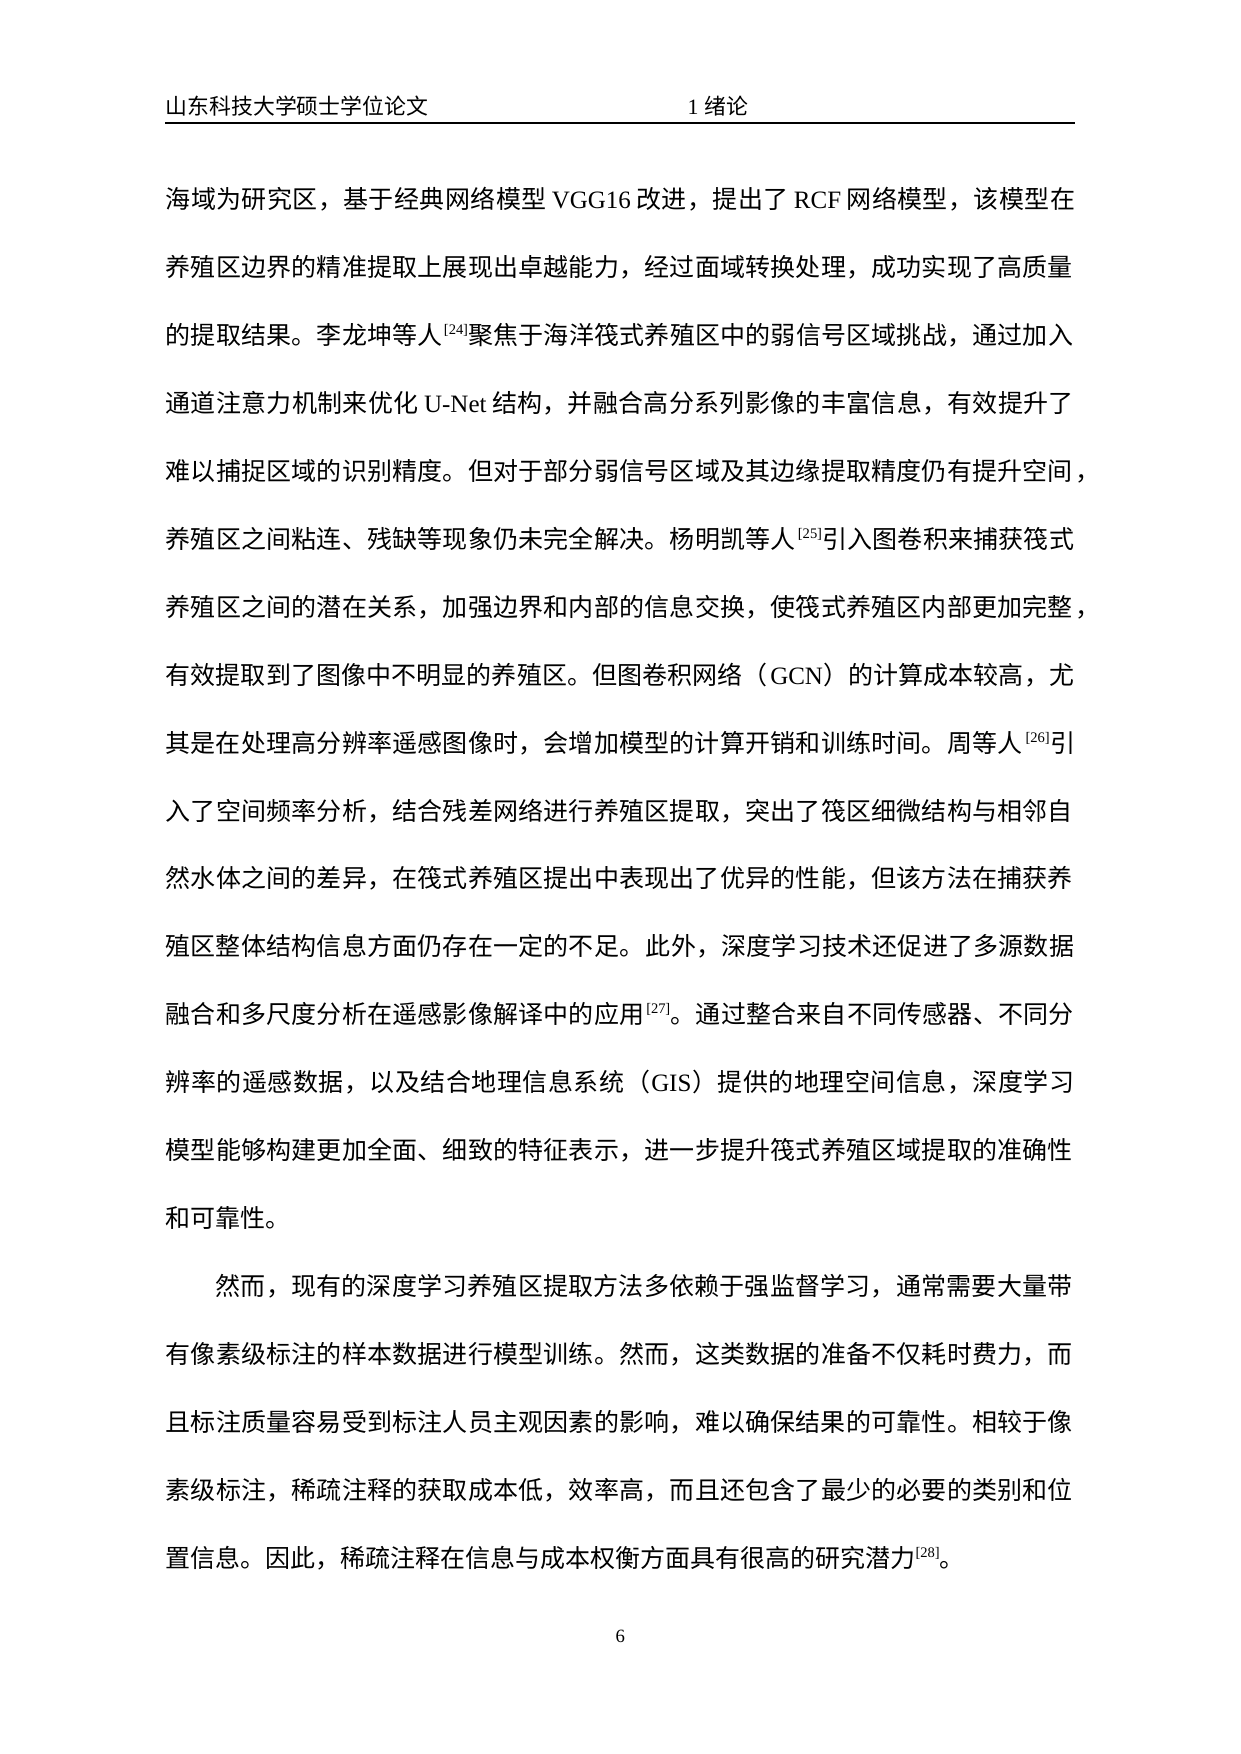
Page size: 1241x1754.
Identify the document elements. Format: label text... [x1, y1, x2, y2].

text 然而，现有的深度学习养殖区提取方法多依赖于强监督学习，通常需要大量带有像素级标注的样本数据进行模型训练。然而，这类数据的准备不仅耗时费力，而且标注质量容易受到标注人员主观因素的影响，难以确保结果的可靠性。相较于像素级标注，稀疏注释的获取成本低，效率高，而且还包含了最少的必要的类别和位置信息。因此，稀疏注释在信息与成本权衡方面具有很高的研究潜力[28]。 [165, 1251, 1075, 1590]
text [165, 164, 1075, 1251]
